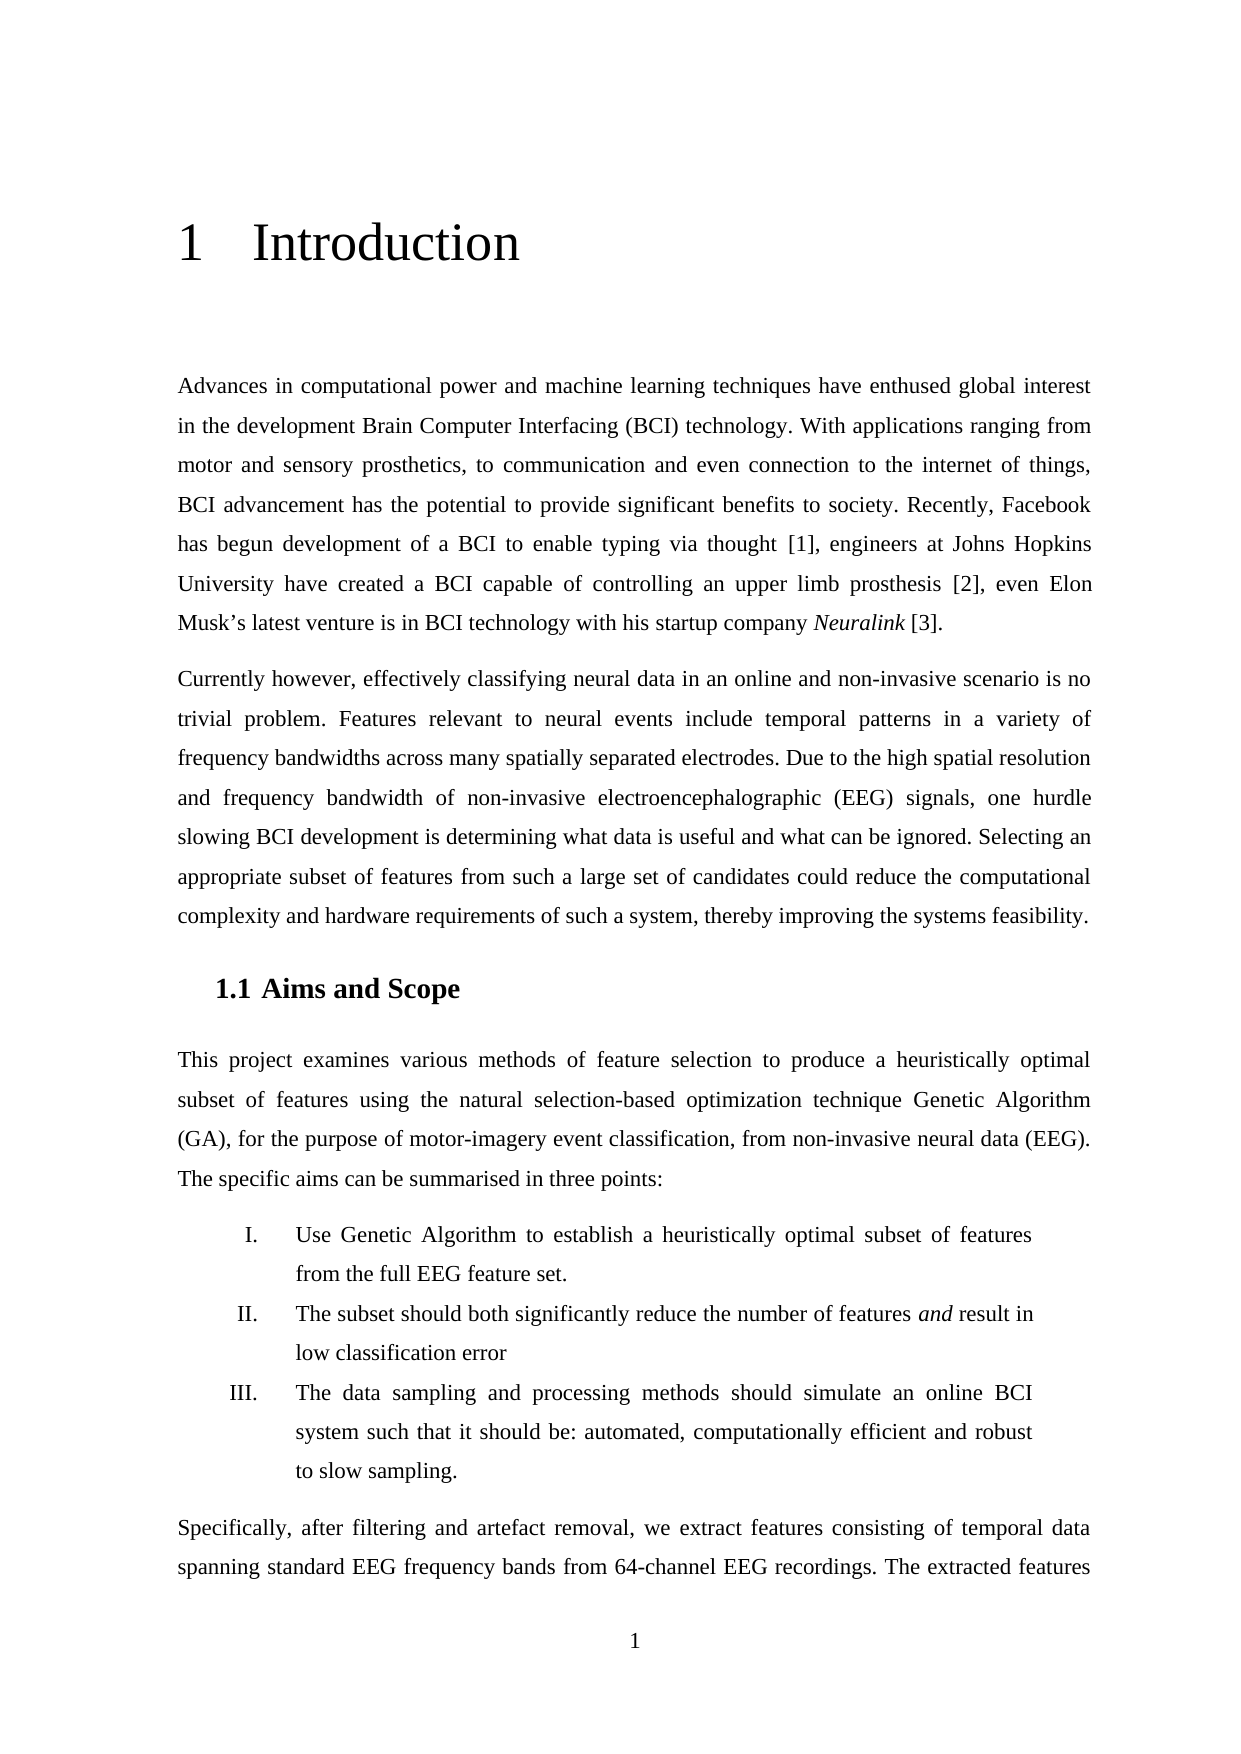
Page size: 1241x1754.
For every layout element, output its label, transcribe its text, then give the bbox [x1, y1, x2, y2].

text Currently however, effectively classifying neural data in an online and non-invasive scenario is no trivial problem. Features relevant to neural events include temporal patterns in a variety of frequency bandwidths across many spatially separated electrodes. Due to the high spatial resolution and frequency bandwidth of non-invasive electroencephalographic (EEG) signals, one hurdle slowing BCI development is determining what data is useful and what can be ignored. Selecting an appropriate subset of features from such a large set of candidates could reduce the computational complexity and hardware requirements of such a system, thereby improving the systems feasibility. [177, 665, 1092, 928]
list The subset should both significantly reduce the number of features and result in low classification error [258, 1300, 1034, 1366]
list Use Genetic Algorithm to establish a heuristically optimal subset of features from the full EEG feature set. [258, 1221, 1034, 1287]
subtitle Aims and Scope [215, 971, 1092, 1004]
text Advances in computational power and machine learning techniques have enthused global interest in the development Brain Computer Interfacing (BCI) technology. With applications ranging from motor and sensory prosthetics, to communication and even connection to the internet of things, BCI advancement has the potential to provide significant benefits to society. Recently, Facebook has begun development of a BCI to enable typing via thought, engineers at Johns Hopkins University have created a BCI capable of controlling an upper limb prosthesis, even Elon Musk’s latest venture is in BCI technology with his startup company Neuralink. [177, 372, 1092, 636]
subtitle Introduction [177, 210, 1092, 272]
list The data sampling and processing methods should simulate an online BCI system such that it should be: automated, computationally efficient and robust to slow sampling. [258, 1379, 1034, 1484]
text This project examines various methods of feature selection to produce a heuristically optimal subset of features using the natural selection-based optimization technique Genetic Algorithm (GA), for the purpose of motor-imagery event classification, from non-invasive neural data (EEG). The specific aims can be summarised in three points: [177, 1046, 1092, 1191]
